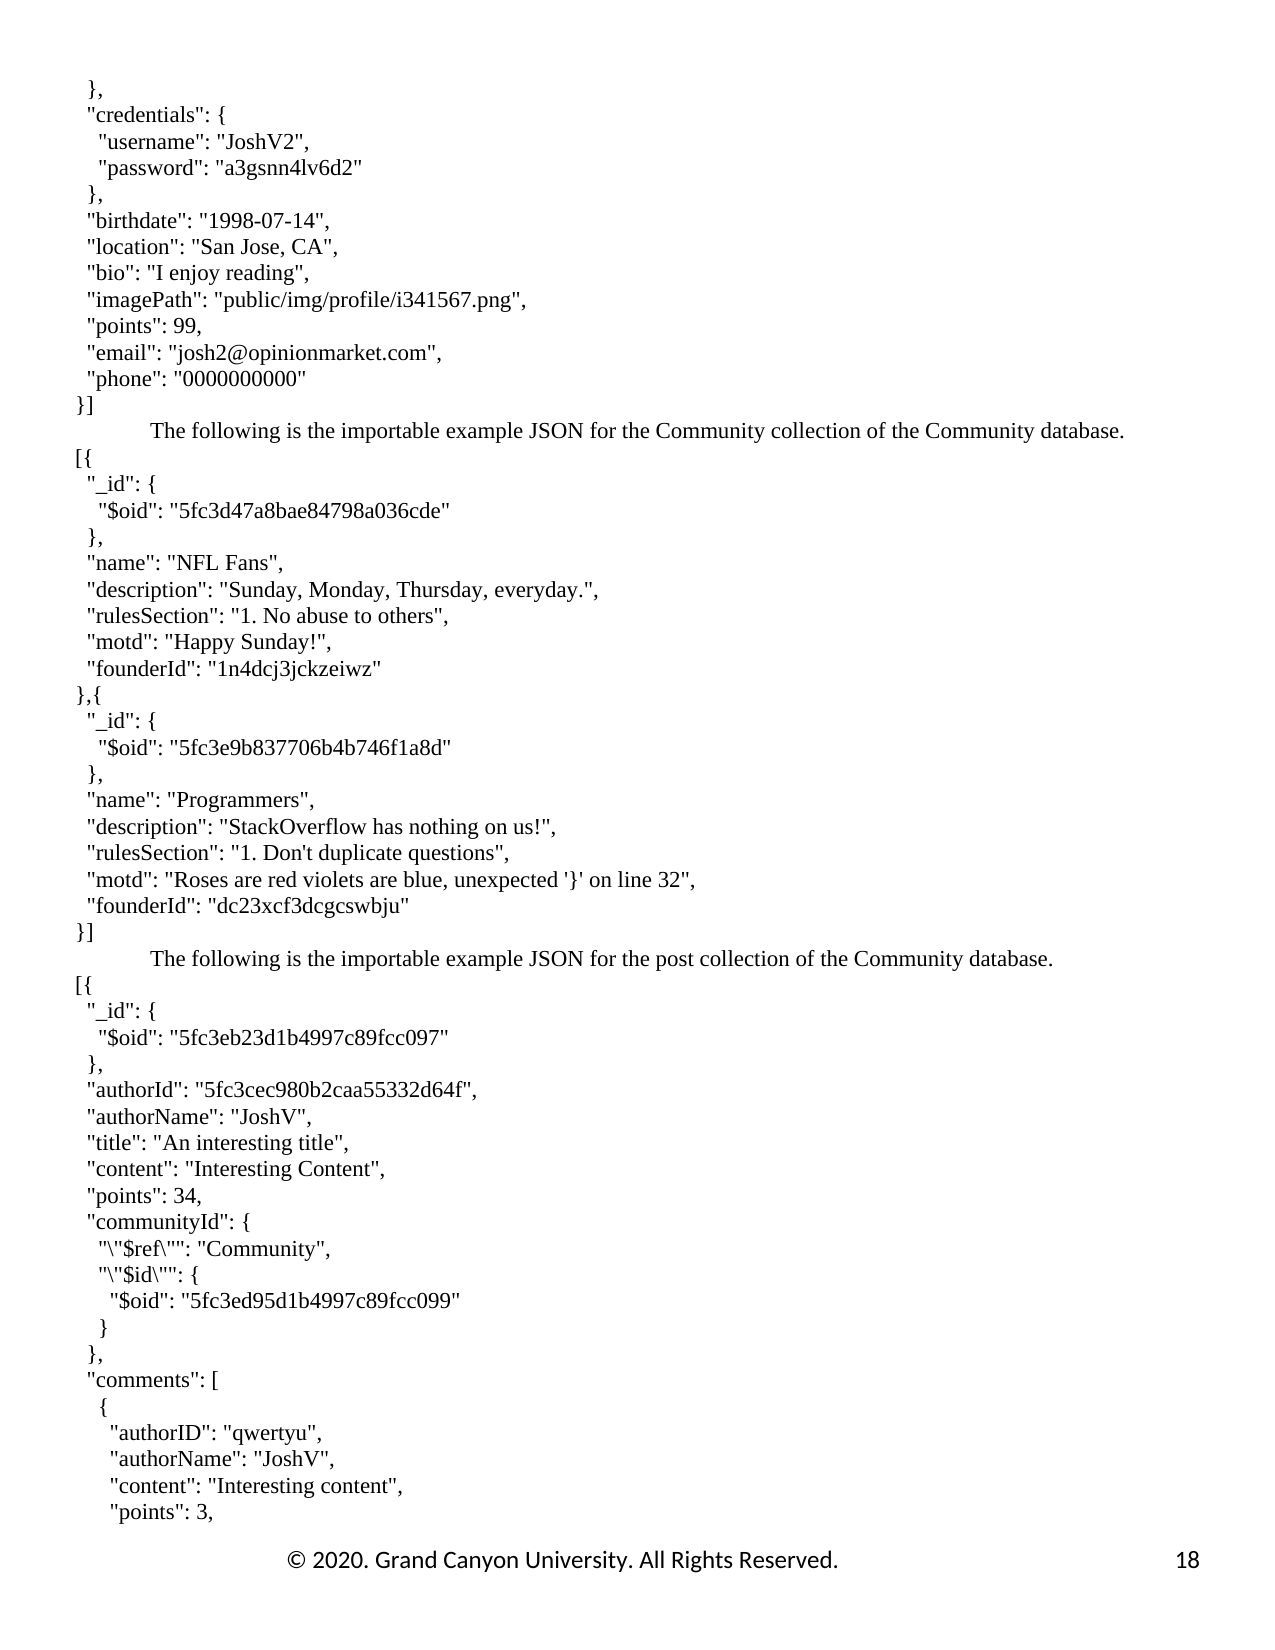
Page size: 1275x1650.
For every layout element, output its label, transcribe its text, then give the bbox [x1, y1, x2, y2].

text "authorId": "5fc3cec980b2caa55332d64f", [75, 1076, 1200, 1103]
text "founderId": "1n4dcj3jckzeiwz" [75, 655, 1200, 681]
text "birthdate": "1998-07-14", [75, 207, 1200, 233]
text "password": "a3gsnn4lv6d2" [75, 154, 1200, 180]
text }, [75, 523, 1200, 549]
text [{ [75, 444, 1200, 470]
text }] [75, 918, 1200, 945]
text }, [75, 1340, 1200, 1366]
text "$oid": "5fc3eb23d1b4997c89fcc097" [75, 1024, 1200, 1050]
text "rulesSection": "1. No abuse to others", [75, 602, 1200, 628]
text "points": 3, [75, 1498, 1200, 1524]
text "\"$ref\"": "Community", [75, 1234, 1200, 1261]
text The following is the importable example JSON for the Community collection of the Community database. [75, 418, 1200, 444]
text }] [75, 391, 1200, 418]
text "name": "NFL Fans", [75, 549, 1200, 576]
text "$oid": "5fc3e9b837706b4b746f1a8d" [75, 734, 1200, 760]
text "_id": { [75, 997, 1200, 1024]
text "description": "Sunday, Monday, Thursday, everyday.", [75, 576, 1200, 602]
text "points": 99, [75, 312, 1200, 338]
text "motd": "Happy Sunday!", [75, 628, 1200, 655]
text [{ [75, 971, 1200, 997]
text "authorID": "qwertyu", [75, 1419, 1200, 1445]
text "$oid": "5fc3ed95d1b4997c89fcc099" [75, 1287, 1200, 1314]
text "content": "Interesting content", [75, 1472, 1200, 1498]
text "founderId": "dc23xcf3dcgcswbju" [75, 892, 1200, 918]
text }, [75, 75, 1200, 101]
text "communityId": { [75, 1208, 1200, 1234]
text "authorName": "JoshV", [75, 1445, 1200, 1472]
text "comments": [ [75, 1366, 1200, 1393]
text "phone": "0000000000" [75, 365, 1200, 391]
text "_id": { [75, 470, 1200, 497]
text "credentials": { [75, 101, 1200, 128]
text "\"$id\"": { [75, 1261, 1200, 1287]
text "username": "JoshV2", [75, 128, 1200, 154]
text "title": "An interesting title", [75, 1129, 1200, 1156]
text The following is the importable example JSON for the post collection of the Community database. [75, 945, 1200, 971]
text "name": "Programmers", [75, 787, 1200, 813]
text "motd": "Roses are red violets are blue, unexpected '}' on line 32", [75, 866, 1200, 892]
text { [75, 1393, 1200, 1419]
text }, [75, 1050, 1200, 1076]
text } [75, 1314, 1200, 1340]
text }, [75, 760, 1200, 787]
text "location": "San Jose, CA", [75, 233, 1200, 259]
text "$oid": "5fc3d47a8bae84798a036cde" [75, 497, 1200, 523]
text "description": "StackOverflow has nothing on us!", [75, 813, 1200, 839]
text "bio": "I enjoy reading", [75, 259, 1200, 286]
text "rulesSection": "1. Don't duplicate questions", [75, 839, 1200, 866]
text "email": "josh2@opinionmarket.com", [75, 338, 1200, 365]
text "authorName": "JoshV", [75, 1103, 1200, 1129]
text "content": "Interesting Content", [75, 1156, 1200, 1182]
text "points": 34, [75, 1182, 1200, 1208]
text },{ [75, 681, 1200, 707]
text "imagePath": "public/img/profile/i341567.png", [75, 286, 1200, 312]
text "_id": { [75, 707, 1200, 734]
text }, [75, 180, 1200, 207]
